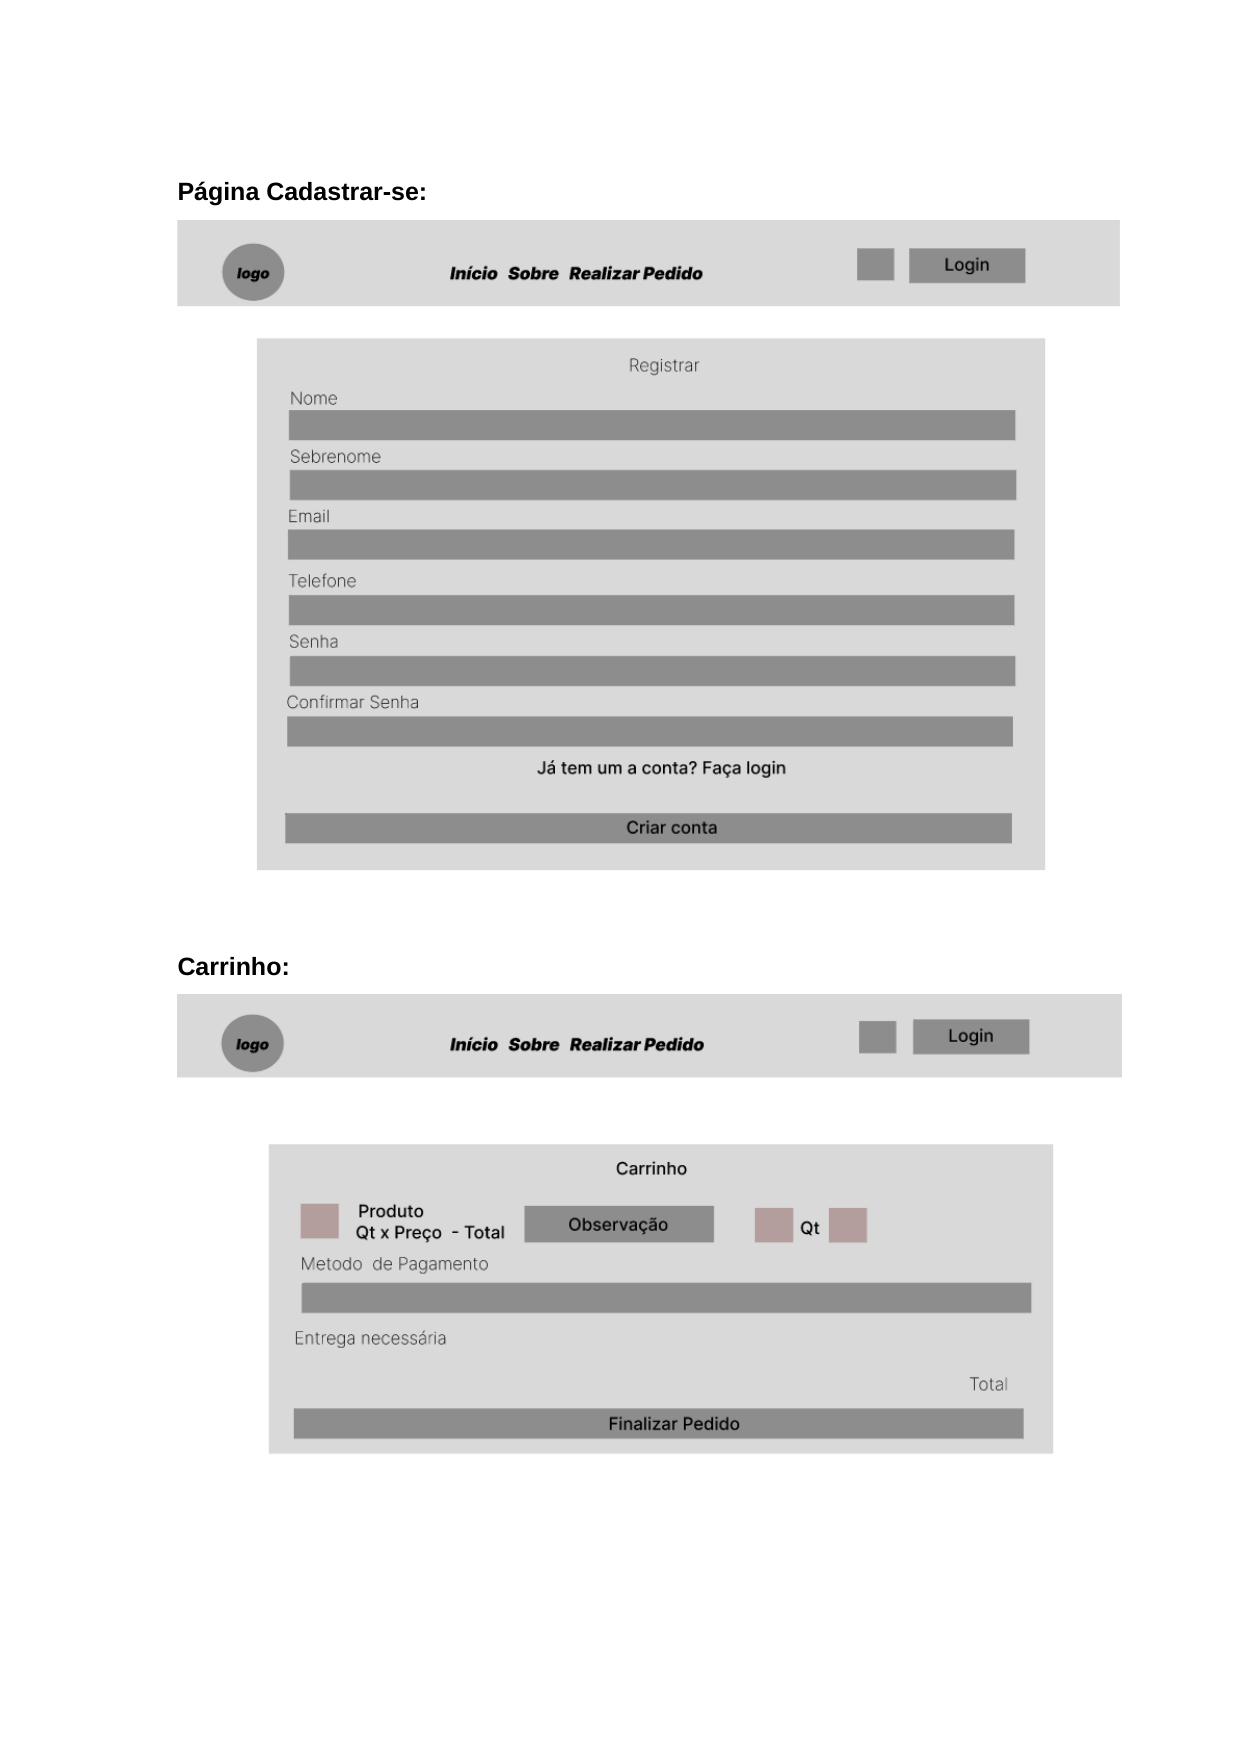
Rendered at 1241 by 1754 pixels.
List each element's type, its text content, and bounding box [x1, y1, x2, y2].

text Página Cadastrar-se: [177, 177, 1122, 206]
text Carrinho: [177, 951, 1122, 980]
picture [177, 994, 1122, 1521]
picture [177, 220, 1122, 894]
